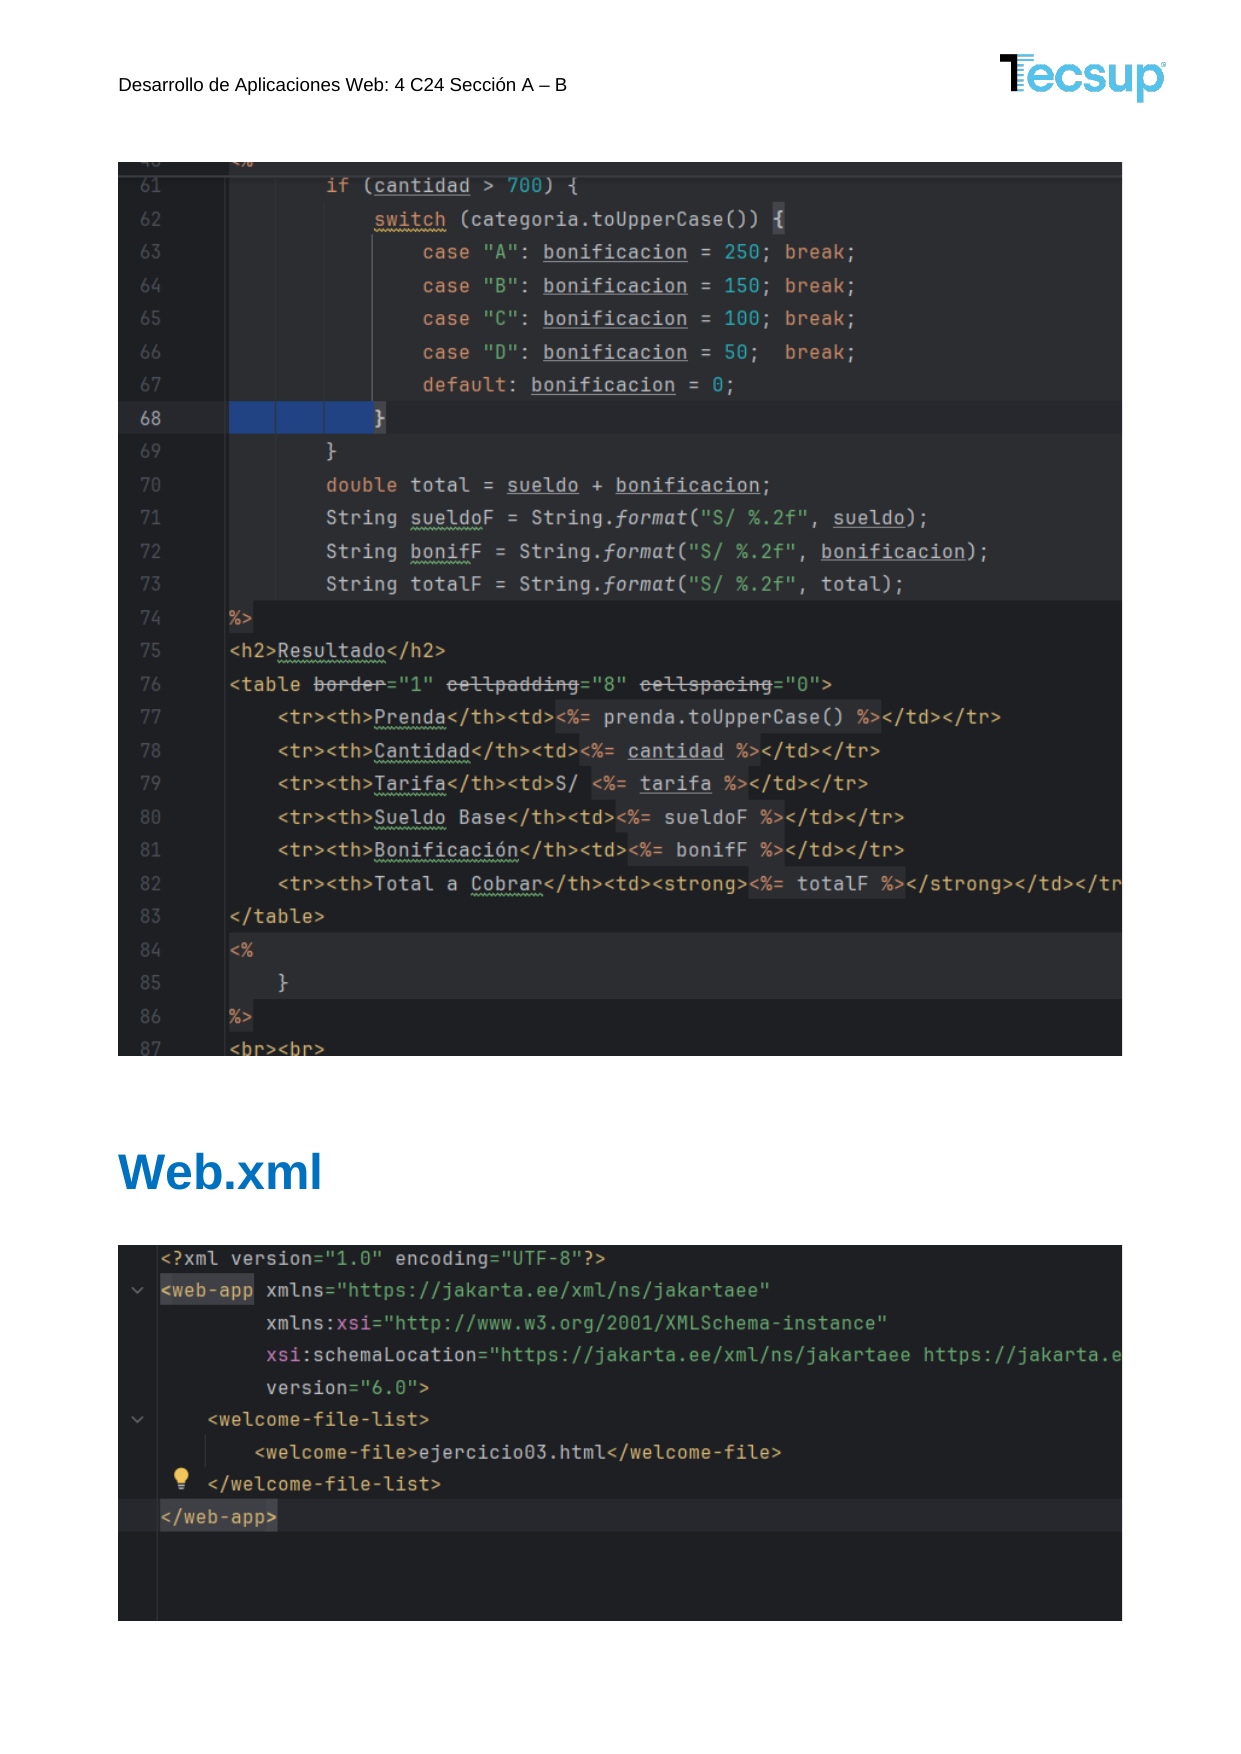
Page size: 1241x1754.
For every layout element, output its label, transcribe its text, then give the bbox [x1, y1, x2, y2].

text Web.xml [118, 1142, 1122, 1200]
picture [980, 38, 1185, 118]
picture [118, 1245, 1123, 1621]
picture [118, 162, 1123, 1056]
